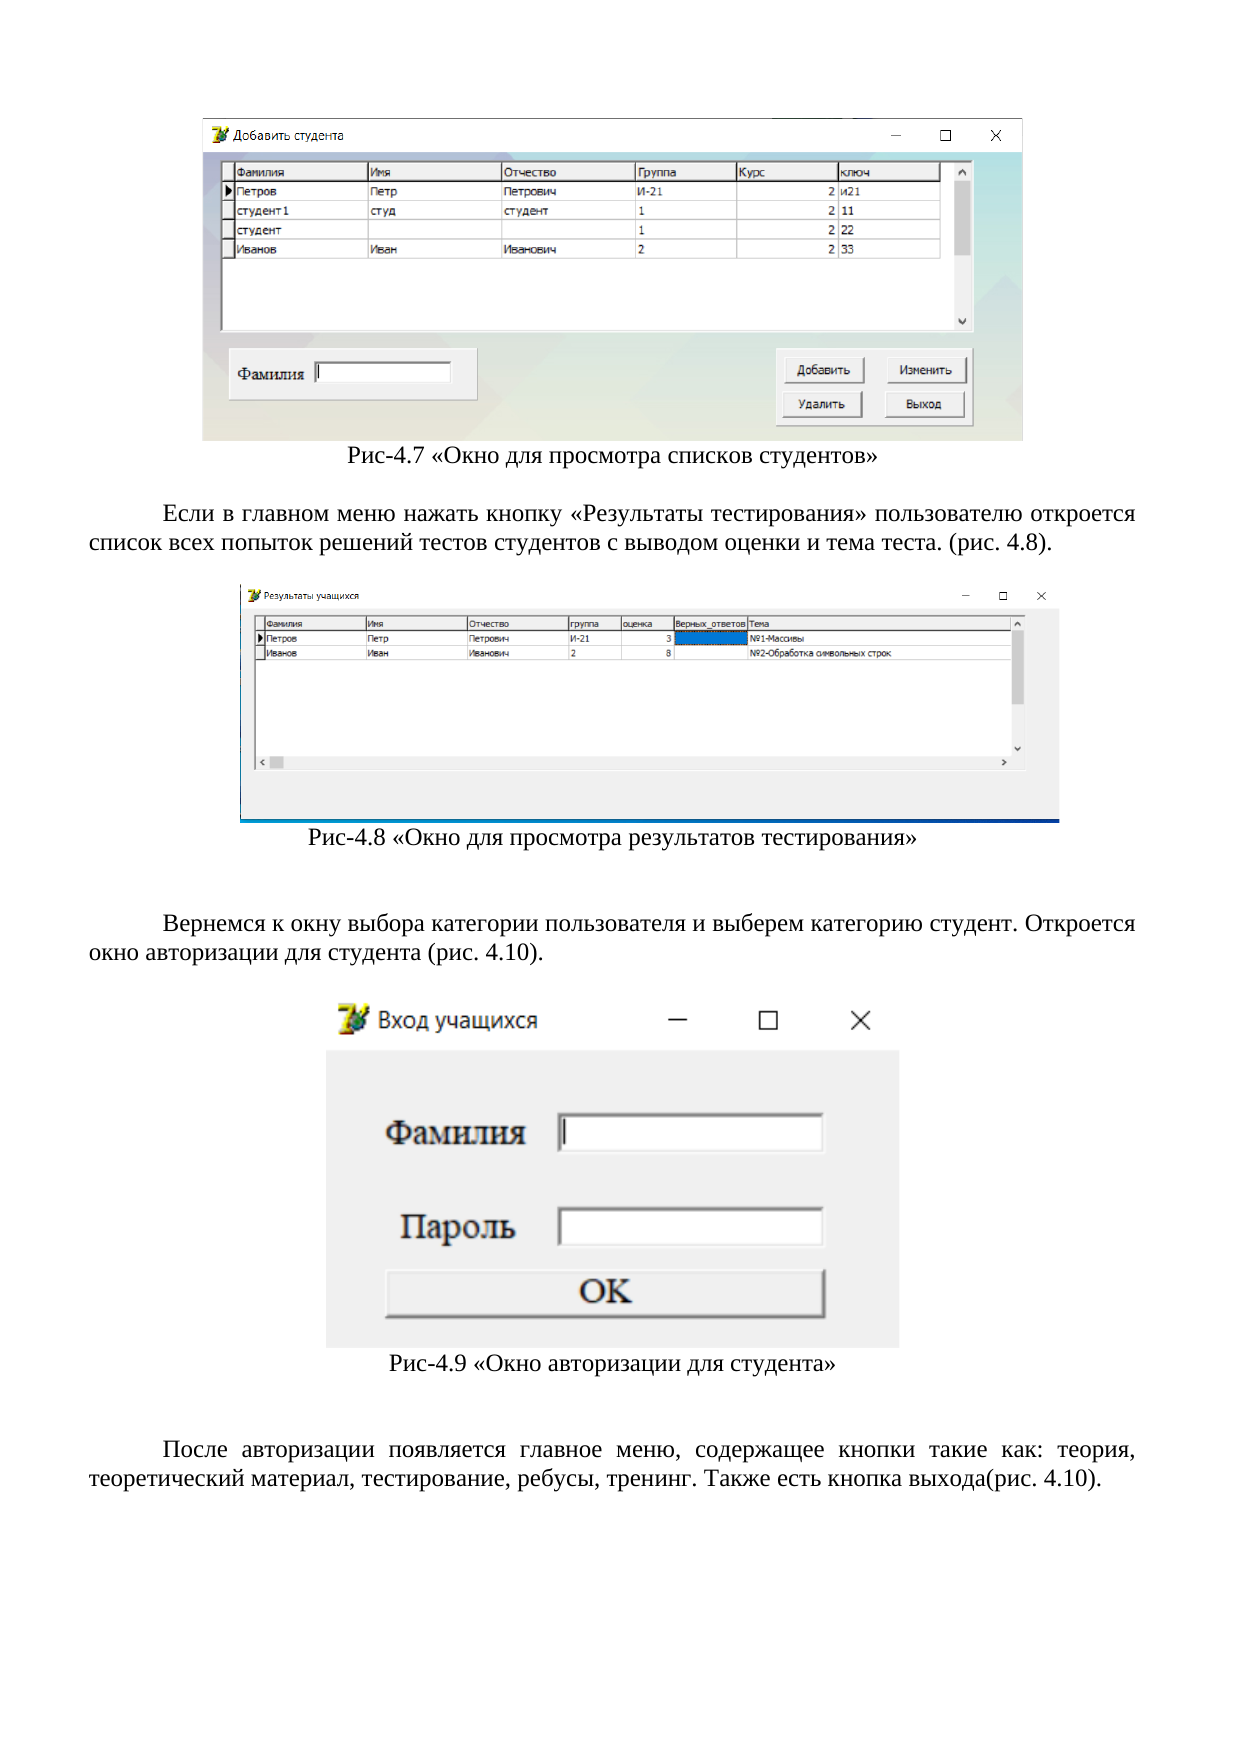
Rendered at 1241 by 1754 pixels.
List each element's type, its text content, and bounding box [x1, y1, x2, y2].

text Вернемся к окну выбора категории пользователя и выберем категорию студент. Откроется окно авторизации для студента (рис. 4.10). [88, 908, 1137, 966]
text После авторизации появляется главное меню, содержащее кнопки такие как: теория, теоретический материал, тестирование, ребусы, тренинг. Также есть кнопка выхода(рис. 4.10). [88, 1434, 1137, 1492]
text Рис-4.9 «Окно авторизации для студента» [88, 1348, 1137, 1377]
text Если в главном меню нажать кнопку «Результаты тестирования» пользователю откроется список всех попыток решений тестов студентов с выводом оценки и тема теста. (рис. 4.8). [88, 498, 1137, 555]
picture [202, 118, 1023, 441]
picture [240, 584, 1060, 823]
text Рис-4.8 «Окно для просмотра результатов тестирования» [88, 822, 1137, 851]
picture [326, 994, 900, 1348]
text Рис-4.7 «Окно для просмотра списков студентов» [88, 440, 1137, 469]
